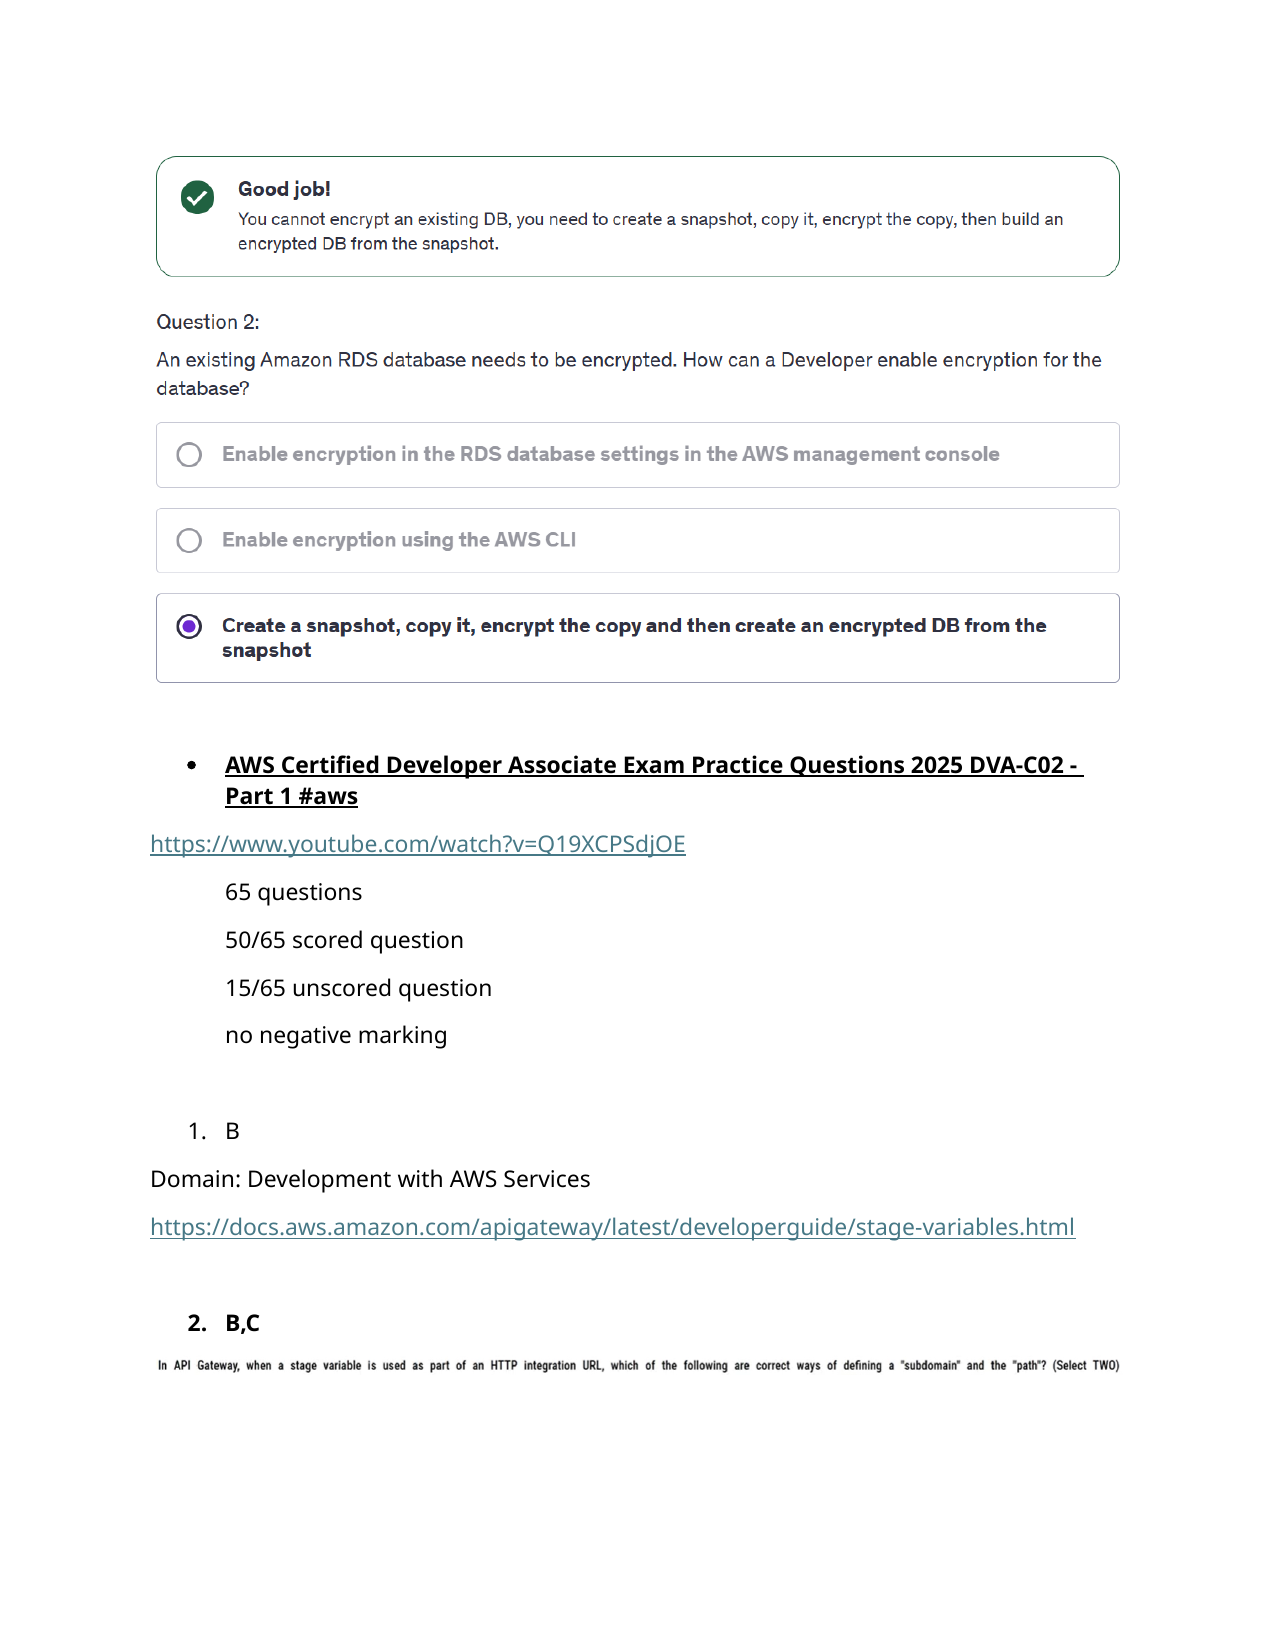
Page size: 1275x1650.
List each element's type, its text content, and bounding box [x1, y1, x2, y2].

text https://docs.aws.amazon.com/apigateway/latest/developerguide/stage-variables.html [150, 1211, 1125, 1242]
text 65 questions [150, 876, 1125, 907]
text https://www.youtube.com/watch?v=Q19XCPSdjOE [150, 828, 1125, 859]
list B [187, 1115, 1125, 1147]
list AWS Certified Developer Associate Exam Practice Questions 2025 DVA-C02 - Part 1 #aws [187, 749, 1125, 811]
text 15/65 unscored question [150, 972, 1125, 1003]
picture [150, 150, 1125, 684]
text Domain: Development with AWS Services [150, 1163, 1125, 1194]
text no negative marking [150, 1019, 1125, 1051]
list B,C [187, 1307, 1125, 1338]
text 50/65 scored question [150, 924, 1125, 955]
picture [150, 1355, 1125, 1375]
